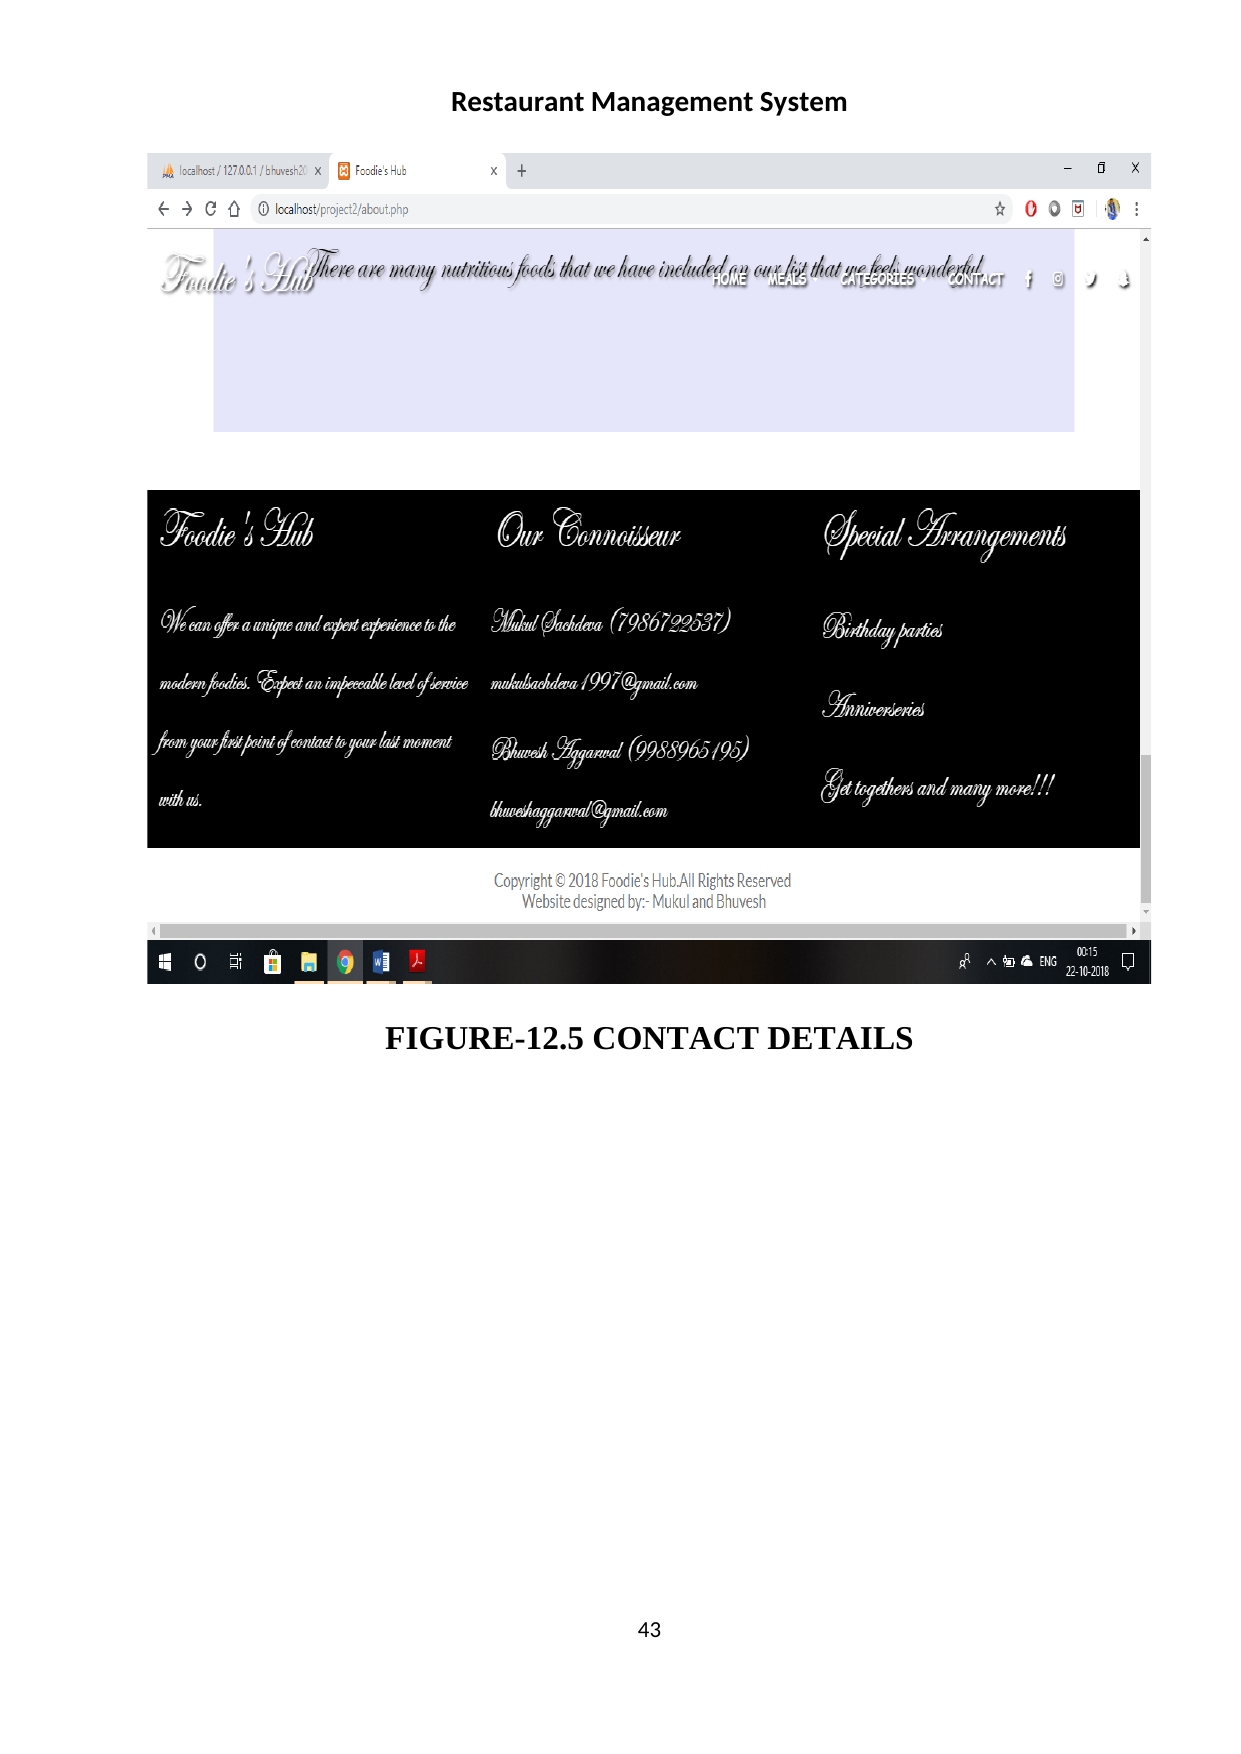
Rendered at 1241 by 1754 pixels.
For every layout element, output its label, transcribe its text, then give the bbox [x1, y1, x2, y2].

picture [147, 153, 1152, 984]
text FIGURE-12.5 CONTACT DETAILS [147, 1018, 1152, 1056]
